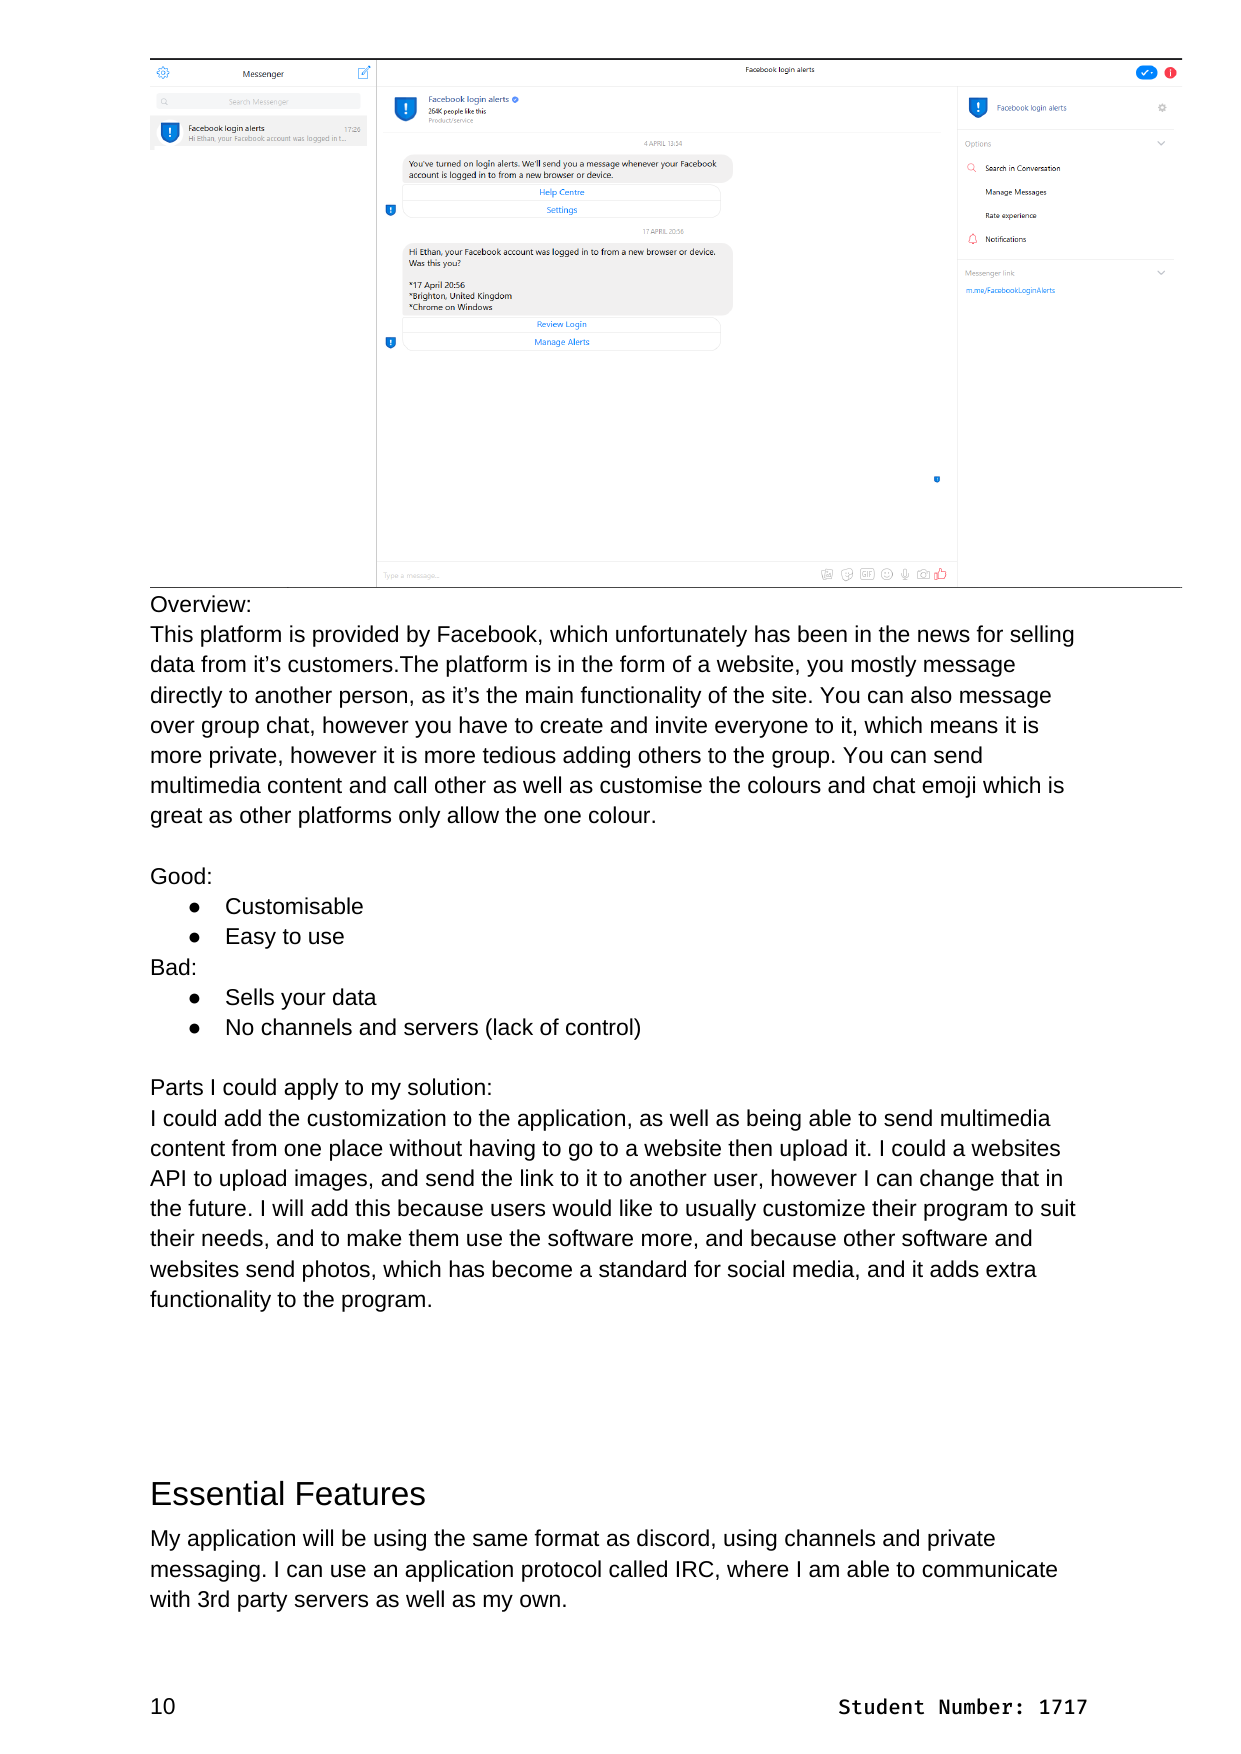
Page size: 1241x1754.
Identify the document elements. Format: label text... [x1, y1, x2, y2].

text This platform is provided by Facebook, which unfortunately has been in the news for selling data from it’s customers.The platform is in the form of a website, you mostly message directly to another person, as it’s the main functionality of the site. You can also message over group chat, however you have to create and invite everyone to it, which means it is more private, however it is more tedious adding others to the group. You can send multimedia content and call other as well as customise the colours and chat emoji which is great as other platforms only allow the one colour. [150, 621, 1090, 829]
picture [150, 58, 1183, 588]
text Overview: [150, 591, 1090, 617]
text Bad: [150, 953, 1090, 980]
list No channels and servers (lack of control) [187, 1014, 1090, 1040]
text I could add the customization to the application, as well as being able to send multimedia content from one place without having to go to a website then upload it. I could a websites API to upload images, and send the link to it to another user, however I can change that in the future. I will add this because users would like to usually customize their program to suit their needs, and to make them use the software more, and because other software and websites send photos, which has become a standard for social media, and it adds extra functionality to the program. [150, 1104, 1090, 1312]
list Easy to use [187, 923, 1090, 950]
text My application will be using the same format as discord, using channels and private messaging. I can use an application protocol called IRC, where I am able to communicate with 3rd party servers as well as my own. [150, 1525, 1090, 1612]
list Sells your data [187, 984, 1090, 1010]
list Customisable [187, 893, 1090, 919]
text Good: [150, 863, 1090, 889]
subtitle Essential Features [150, 1474, 1090, 1513]
text Parts I could apply to my solution: [150, 1074, 1090, 1101]
